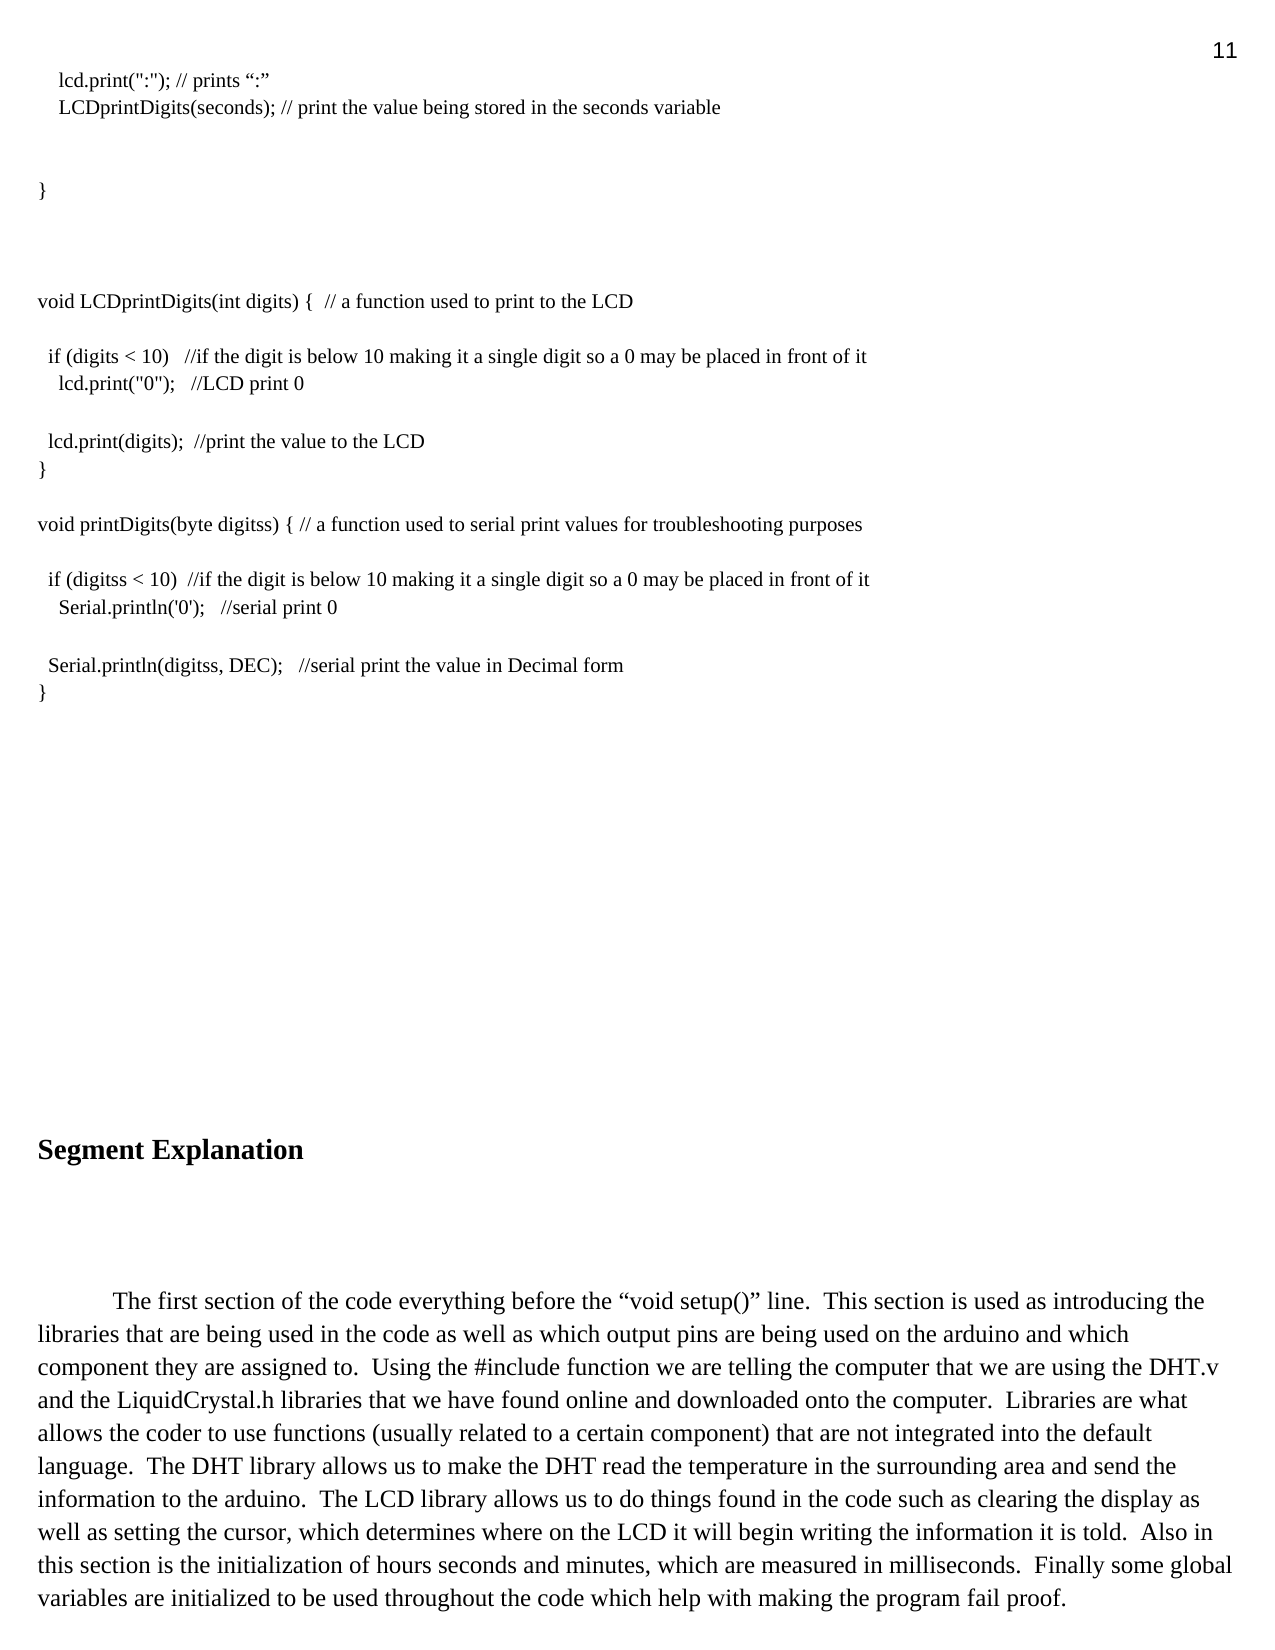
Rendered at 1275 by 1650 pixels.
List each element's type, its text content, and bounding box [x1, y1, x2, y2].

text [37, 68, 1237, 92]
text } [37, 178, 1237, 202]
text void LCDprintDigits(int digits) { // a function used to print to the LCD [37, 288, 1237, 313]
text Serial.println(digitss, DEC); //serial print the value in Decimal form [37, 653, 1237, 677]
text if (digits < 10) //if the digit is below 10 making it a single digit so a 0 may be placed in front of it [37, 344, 1237, 368]
text } [37, 680, 1237, 704]
text lcd.print("0"); //LCD print 0 [37, 371, 1237, 395]
text LCDprintDigits(seconds); // print the value being stored in the seconds variable [37, 95, 1237, 119]
text lcd.print(digits); //print the value to the LCD [37, 429, 1237, 453]
text } [37, 457, 1237, 481]
text void printDigits(byte digitss) { // a function used to serial print values for troubleshooting purposes [37, 512, 1237, 536]
text Segment Explanation [37, 1132, 1237, 1165]
text if (digitss < 10) //if the digit is below 10 making it a single digit so a 0 may be placed in front of it [37, 567, 1237, 591]
text Serial.println('0'); //serial print 0 [37, 595, 1237, 619]
text The first section of the code everything before the “void setup()” line. This section is used as introducing the libraries that are being used in the code as well as which output pins are being used on the arduino and which component they are assigned to. Using the #include function we are telling the computer that we are using the DHT.v and the LiquidCrystal.h libraries that we have found online and downloaded onto the computer. Libraries are what allows the coder to use functions (usually related to a certain component) that are not integrated into the default language. The DHT library allows us to make the DHT read the temperature in the surrounding area and send the information to the arduino. The LCD library allows us to do things found in the code such as clearing the display as well as setting the cursor, which determines where on the LCD it will begin writing the information it is told. Also in this section is the initialization of hours seconds and minutes, which are measured in milliseconds. Finally some global variables are initialized to be used throughout the code which help with making the program fail proof. [37, 1286, 1237, 1612]
